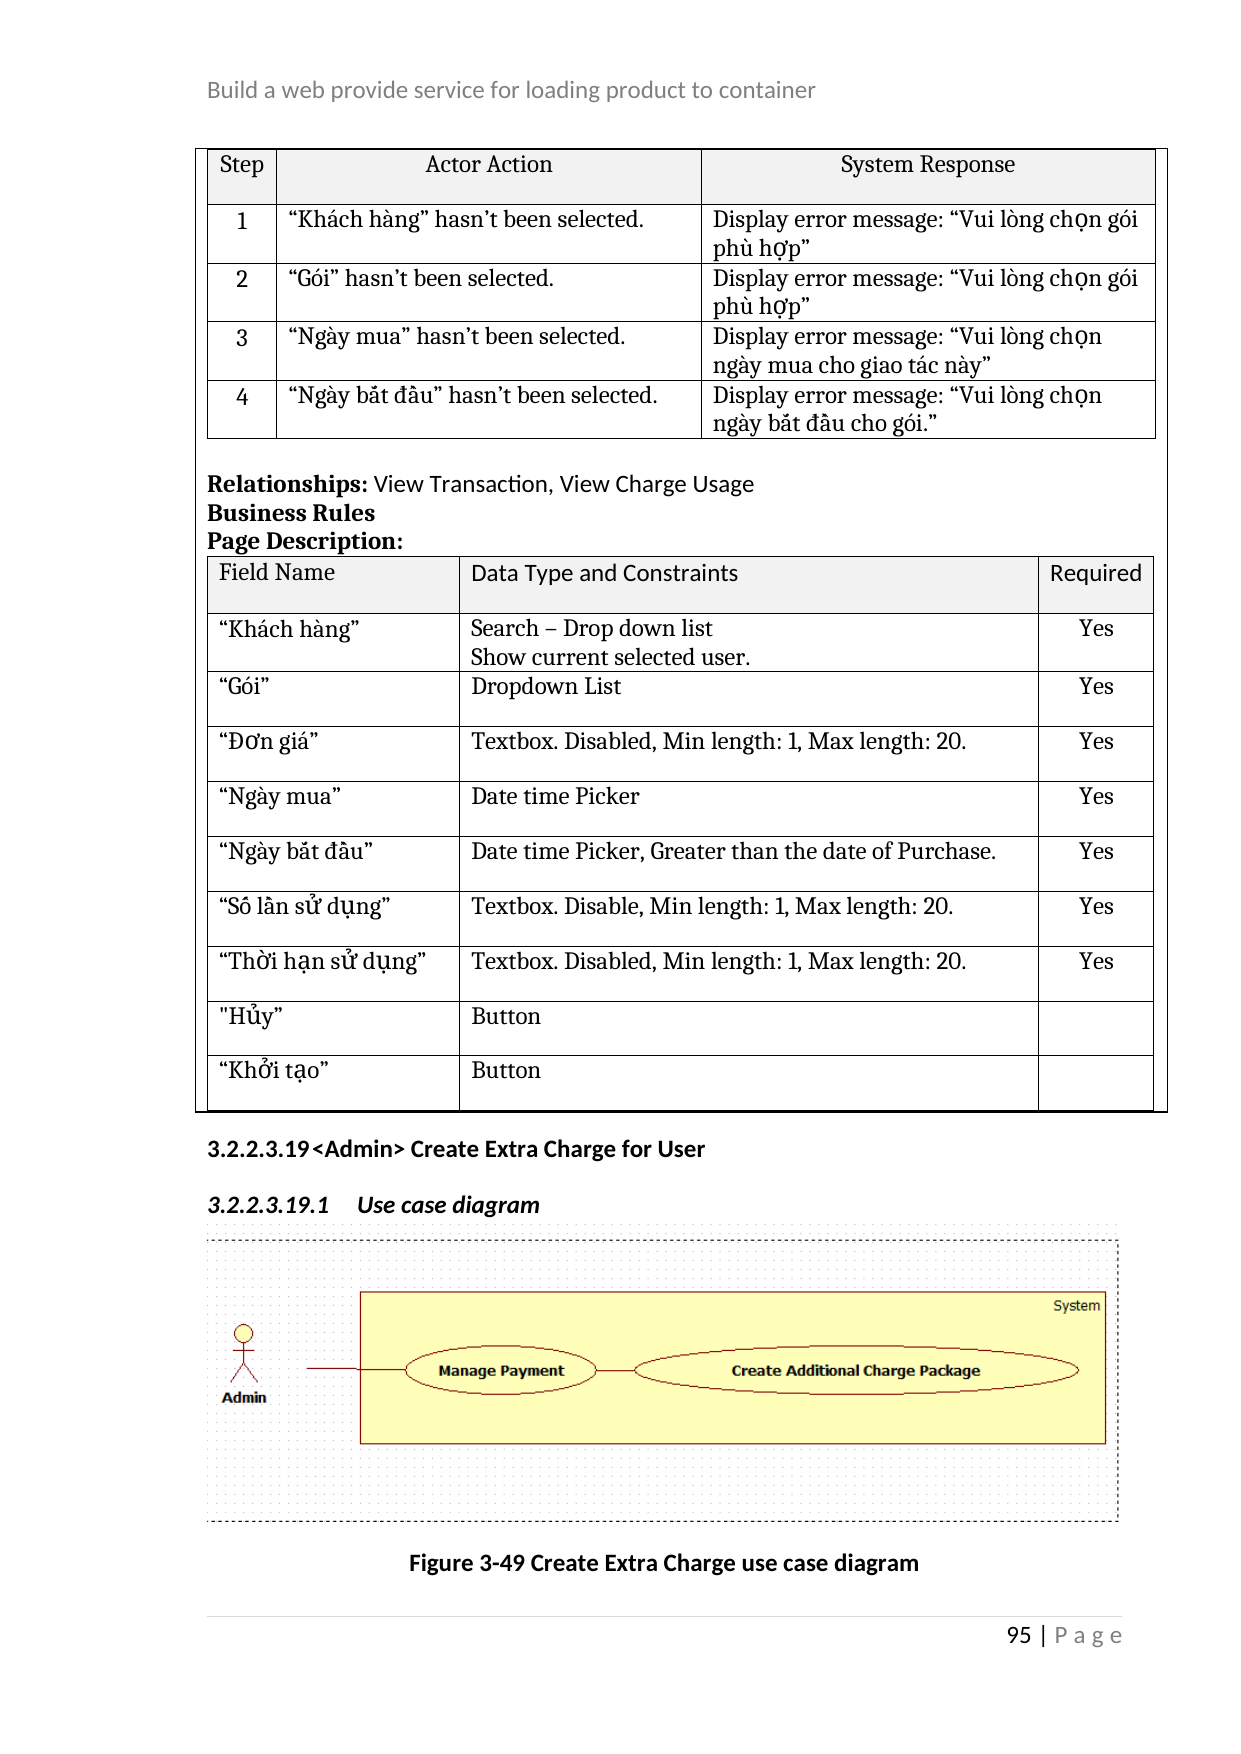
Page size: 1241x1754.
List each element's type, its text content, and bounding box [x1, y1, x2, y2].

text Figure 3-49 Create Extra Charge use case diagram [207, 1547, 1122, 1577]
subtitle Use case diagram [207, 1189, 1122, 1220]
subtitle <Admin> Create Extra Charge for User [207, 1133, 1122, 1164]
